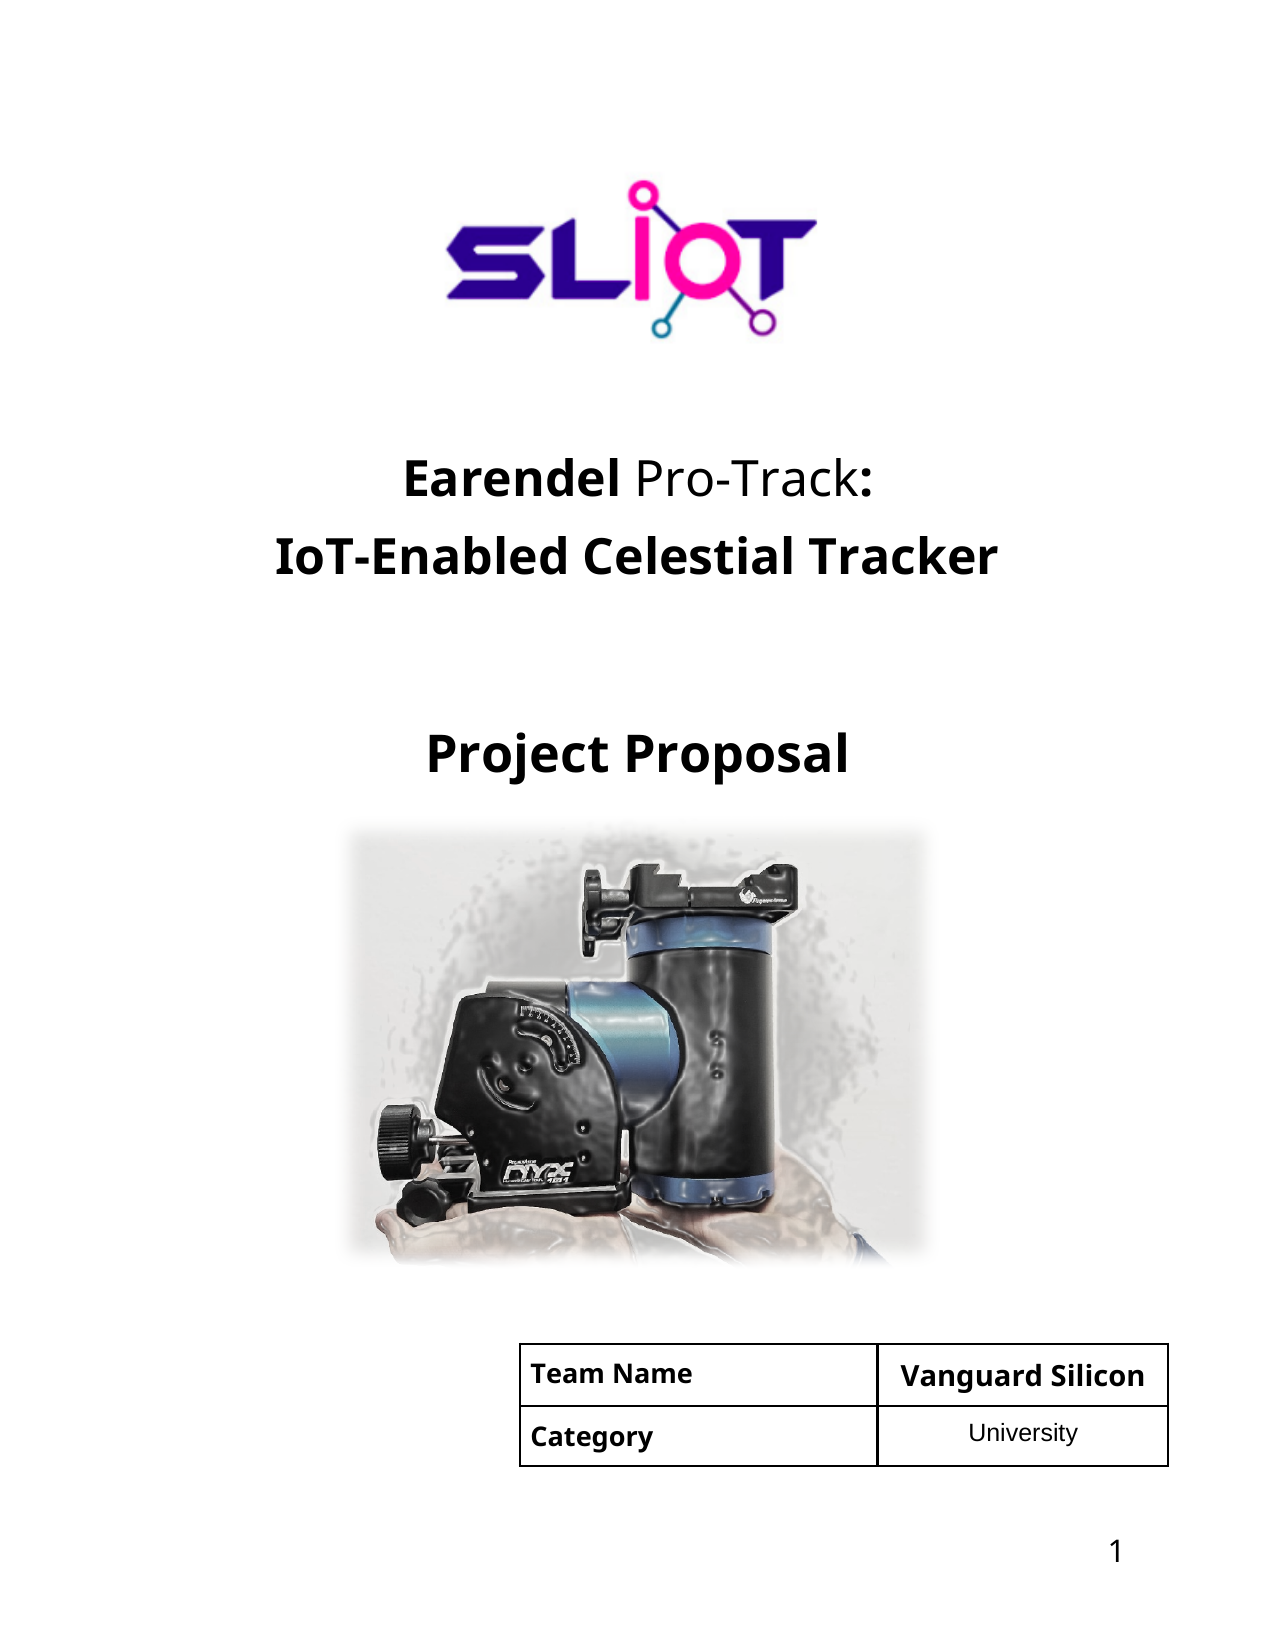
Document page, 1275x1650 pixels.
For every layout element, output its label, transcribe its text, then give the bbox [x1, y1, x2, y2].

picture [361, 842, 913, 1241]
table_header Vanguard Silicon [879, 1345, 1167, 1405]
text Earendel Pro-Track: [150, 443, 1125, 511]
text IoT-Enabled Celestial Tracker [150, 521, 1125, 589]
table_cell University [879, 1407, 1167, 1465]
picture [441, 168, 818, 354]
text Project Proposal [150, 717, 1125, 788]
table_cell Category [521, 1407, 876, 1465]
table_header Team Name [521, 1345, 876, 1405]
